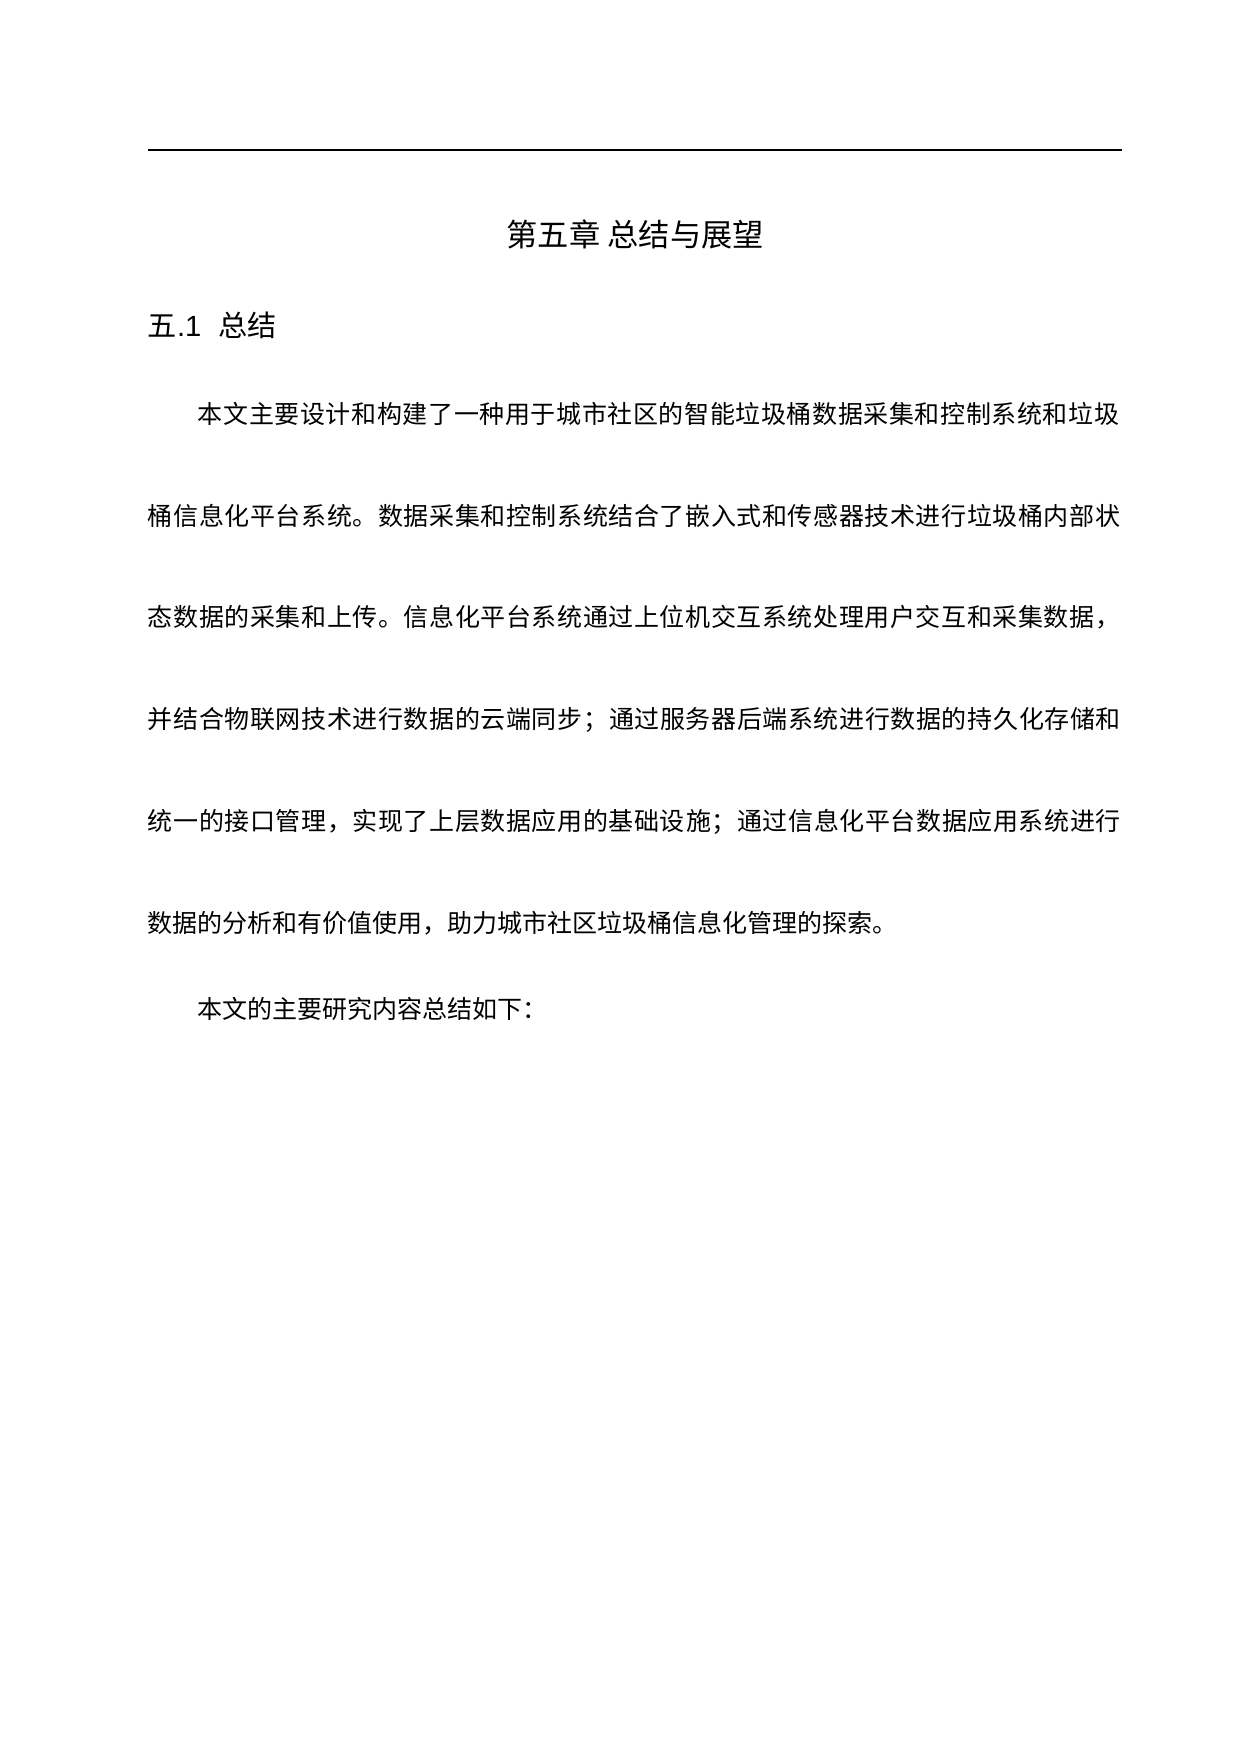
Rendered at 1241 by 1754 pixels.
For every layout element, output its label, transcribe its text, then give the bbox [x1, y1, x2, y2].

text 本文的主要研究内容总结如下： [148, 974, 1122, 1042]
text 本文主要设计和构建了一种用于城市社区的智能垃圾桶数据采集和控制系统和垃圾桶信息化平台系统。数据采集和控制系统结合了嵌入式和传感器技术进行垃圾桶内部状态数据的采集和上传。信息化平台系统通过上位机交互系统处理用户交互和采集数据，并结合物联网技术进行数据的云端同步；通过服务器后端系统进行数据的持久化存储和统一的接口管理，实现了上层数据应用的基础设施；通过信息化平台数据应用系统进行数据的分析和有价值使用，助力城市社区垃圾桶信息化管理的探索。 [148, 378, 1122, 956]
subtitle 总结与展望 [148, 199, 1122, 267]
subtitle 总结 [148, 289, 1122, 357]
